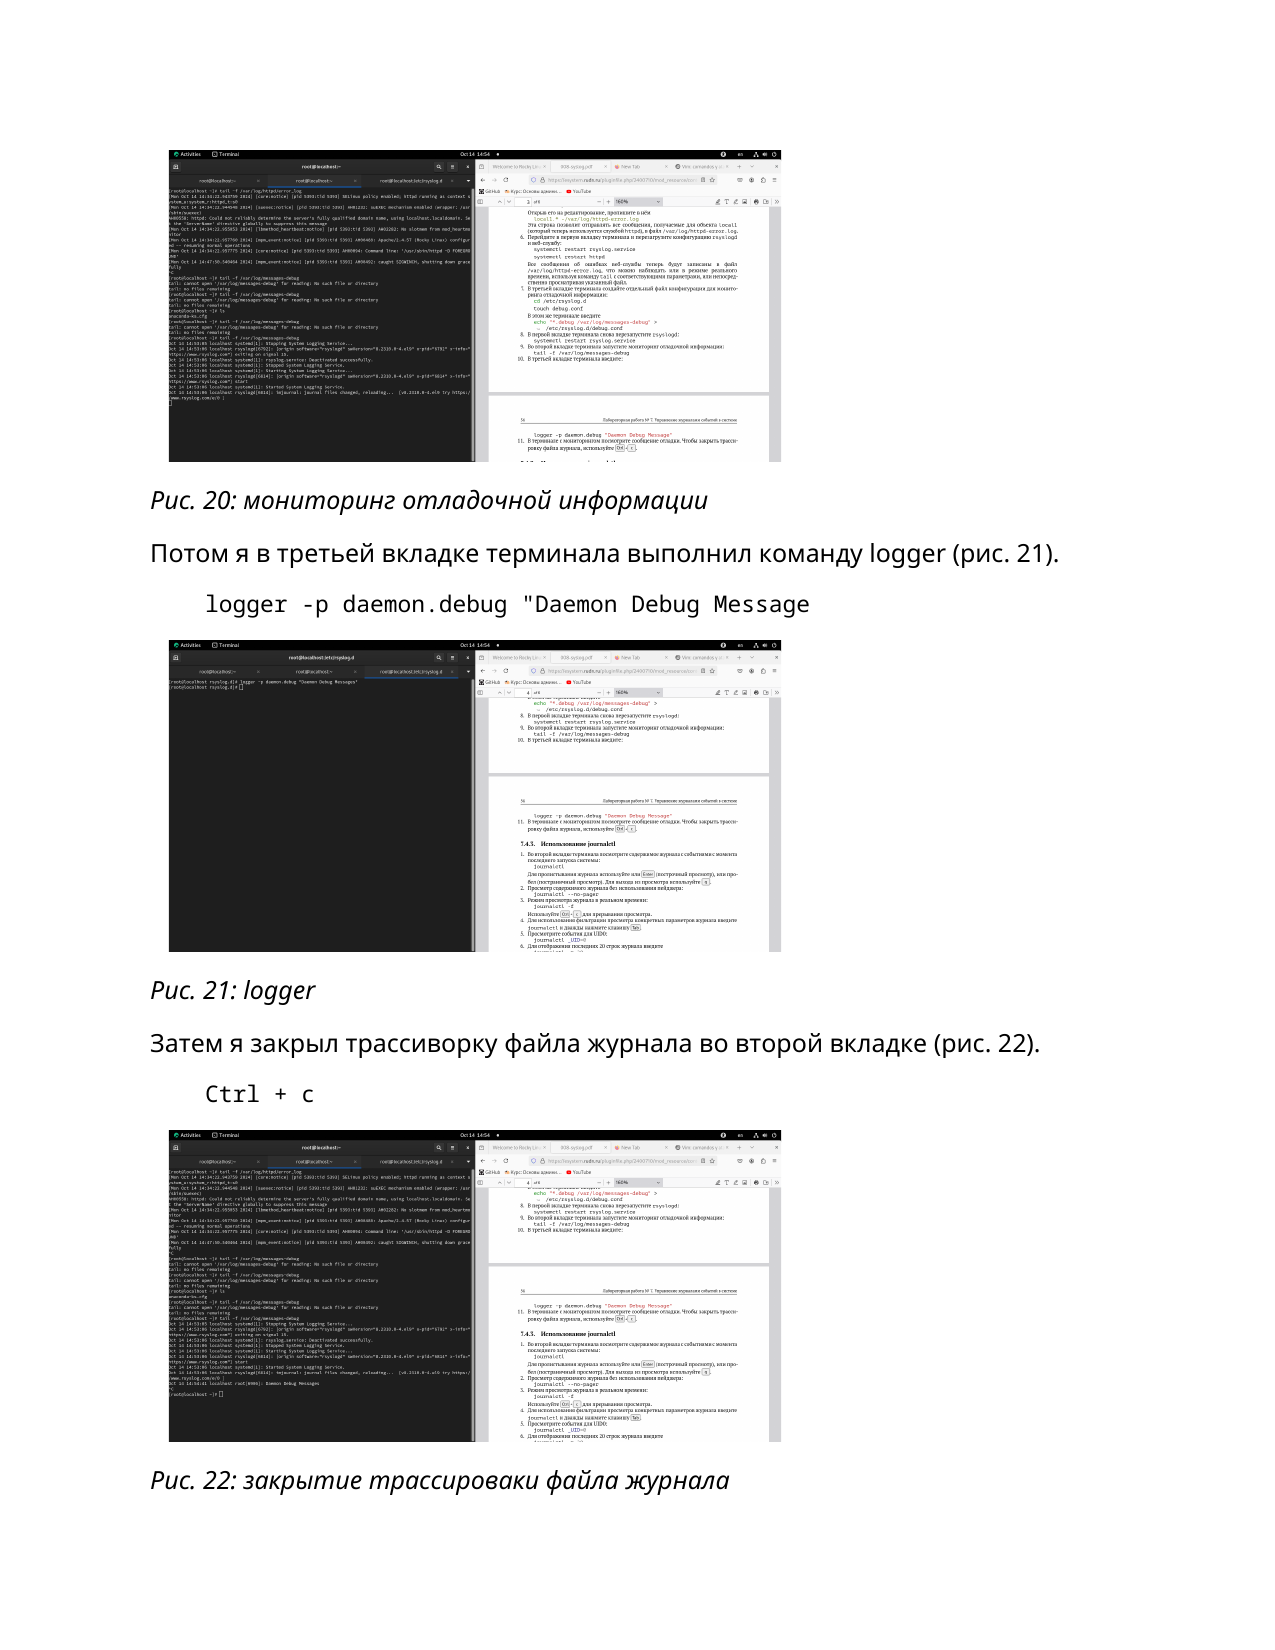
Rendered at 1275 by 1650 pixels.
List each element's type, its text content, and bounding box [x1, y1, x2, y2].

picture [168, 640, 782, 952]
picture [168, 1130, 782, 1442]
text Рис. 21: logger [150, 973, 1125, 1007]
picture [168, 150, 782, 462]
text Рис. 22: закрытие трассироваки файла журнала [150, 1463, 1125, 1497]
text Затем я закрыл трассиворку файла журнала во второй вкладке (рис. 22). [150, 1026, 1125, 1059]
text logger -p daemon.debug "Daemon Debug Message [150, 588, 1125, 619]
text Рис. 20: мониторинг отладочной информации [150, 482, 1125, 517]
text Потом я в третьей вкладке терминала выполнил команду logger (рис. 21). [150, 535, 1125, 569]
text Ctrl + c [150, 1078, 1125, 1109]
